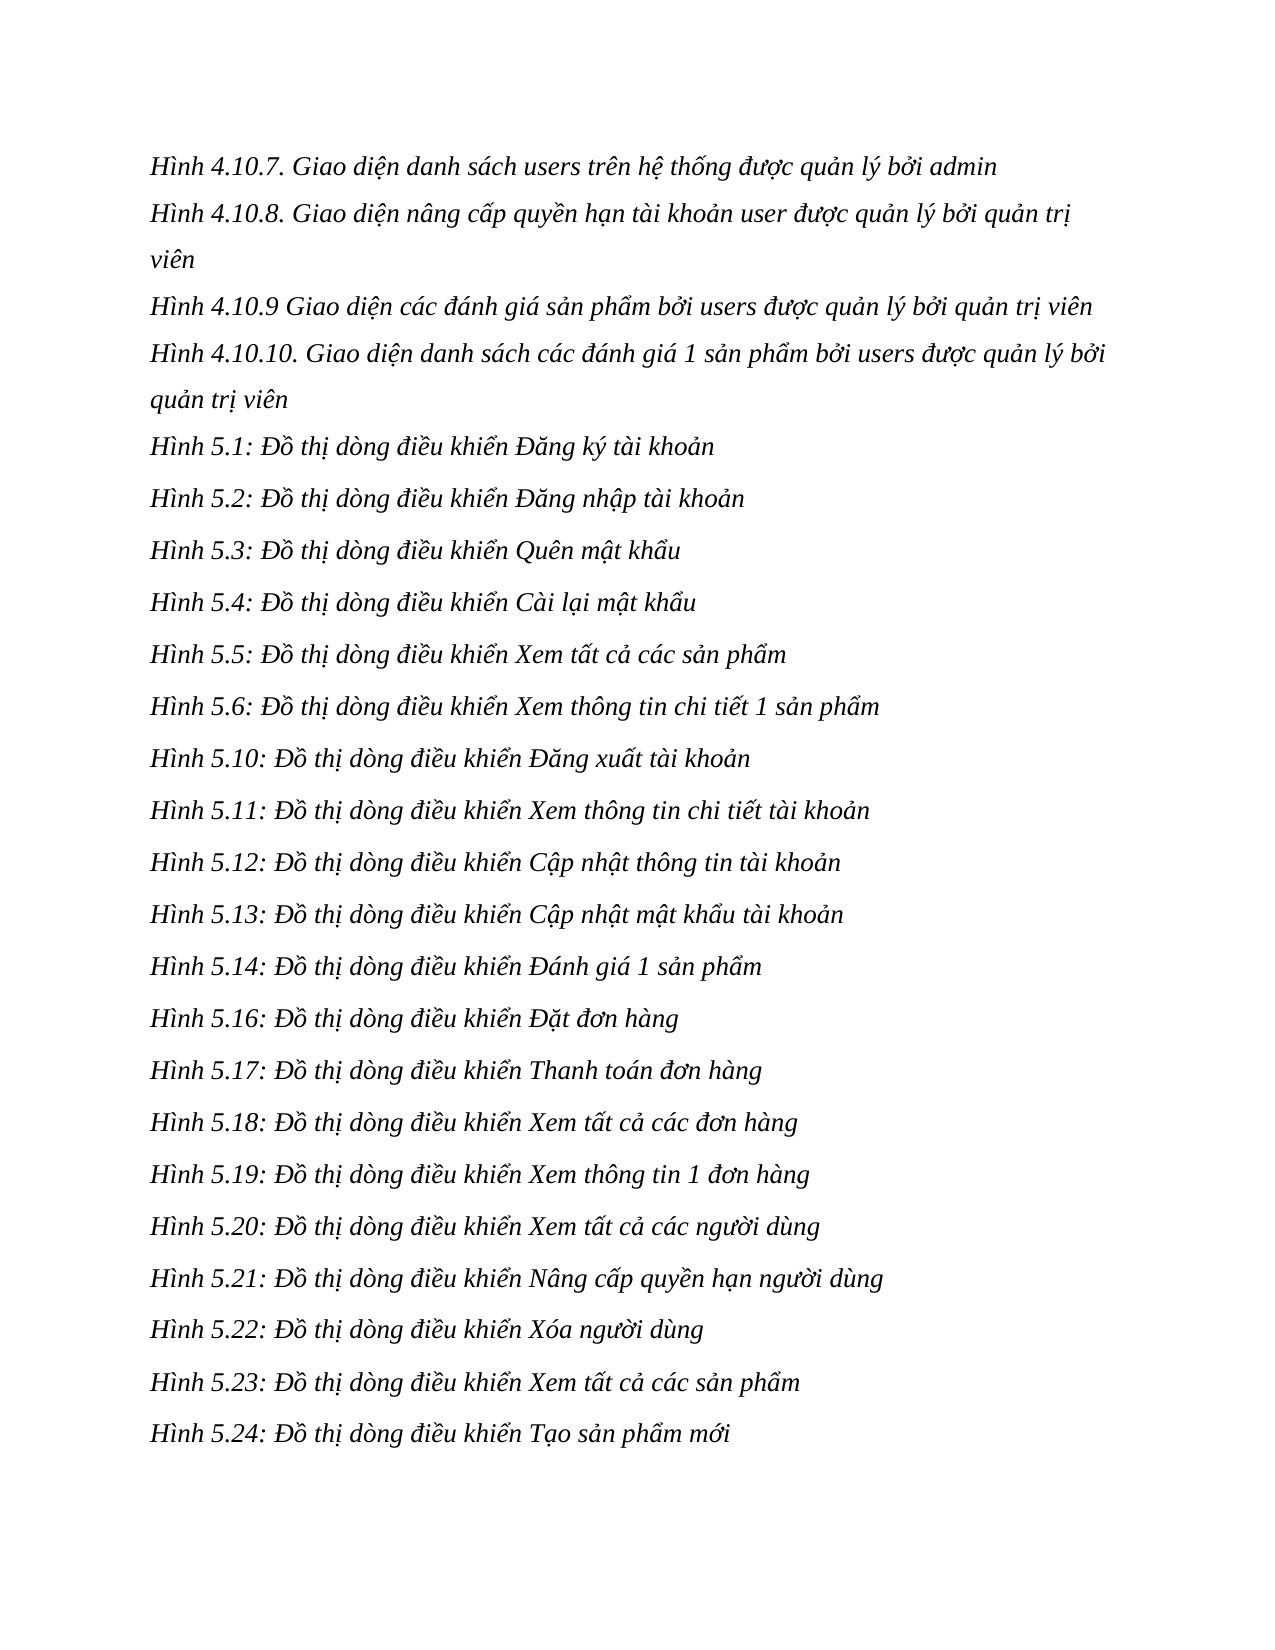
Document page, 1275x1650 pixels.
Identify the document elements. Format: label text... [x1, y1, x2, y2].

text Hình 5.21: Đồ thị dòng điều khiển Nâng cấp quyền hạn người dùng [150, 1262, 1125, 1293]
text Hình 5.1: Đồ thị dòng điều khiển Đăng ký tài khoản [150, 430, 1125, 461]
text Hình 5.11: Đồ thị dòng điều khiển Xem thông tin chi tiết tài khoản [150, 794, 1125, 825]
text Hình 5.5: Đồ thị dòng điều khiển Xem tất cả các sản phẩm [150, 638, 1125, 669]
text Hình 4.10.10. Giao diện danh sách các đánh giá 1 sản phẩm bởi users được quản lý bởi quản trị viên [150, 337, 1125, 414]
text Hình 5.10: Đồ thị dòng điều khiển Đăng xuất tài khoản [150, 742, 1125, 773]
text Hình 5.6: Đồ thị dòng điều khiển Xem thông tin chi tiết 1 sản phẩm [150, 690, 1125, 721]
text Hình 5.12: Đồ thị dòng điều khiển Cập nhật thông tin tài khoản [150, 846, 1125, 877]
text Hình 5.13: Đồ thị dòng điều khiển Cập nhật mật khẩu tài khoản [150, 898, 1125, 929]
text Hình 5.3: Đồ thị dòng điều khiển Quên mật khẩu [150, 534, 1125, 565]
text Hình 5.17: Đồ thị dòng điều khiển Thanh toán đơn hàng [150, 1054, 1125, 1085]
text Hình 5.4: Đồ thị dòng điều khiển Cài lại mật khẩu [150, 586, 1125, 617]
text Hình 5.14: Đồ thị dòng điều khiển Đánh giá 1 sản phẩm [150, 950, 1125, 981]
text Hình 5.22: Đồ thị dòng điều khiển Xóa người dùng [150, 1314, 1125, 1345]
text Hình 4.10.9 Giao diện các đánh giá sản phẩm bởi users được quản lý bởi quản trị viên [150, 290, 1125, 321]
text Hình 5.18: Đồ thị dòng điều khiển Xem tất cả các đơn hàng [150, 1106, 1125, 1137]
text Hình 4.10.8. Giao diện nâng cấp quyền hạn tài khoản user được quản lý bởi quản trị viên [150, 197, 1125, 274]
text Hình 5.20: Đồ thị dòng điều khiển Xem tất cả các người dùng [150, 1210, 1125, 1241]
text Hình 5.23: Đồ thị dòng điều khiển Xem tất cả các sản phẩm [150, 1366, 1125, 1397]
text Hình 5.24: Đồ thị dòng điều khiển Tạo sản phẩm mới [150, 1418, 1125, 1449]
text Hình 5.2: Đồ thị dòng điều khiển Đăng nhập tài khoản [150, 482, 1125, 513]
text Hình 4.10.7. Giao diện danh sách users trên hệ thống được quản lý bởi admin [150, 150, 1125, 181]
text Hình 5.16: Đồ thị dòng điều khiển Đặt đơn hàng [150, 1002, 1125, 1033]
text Hình 5.19: Đồ thị dòng điều khiển Xem thông tin 1 đơn hàng [150, 1158, 1125, 1189]
